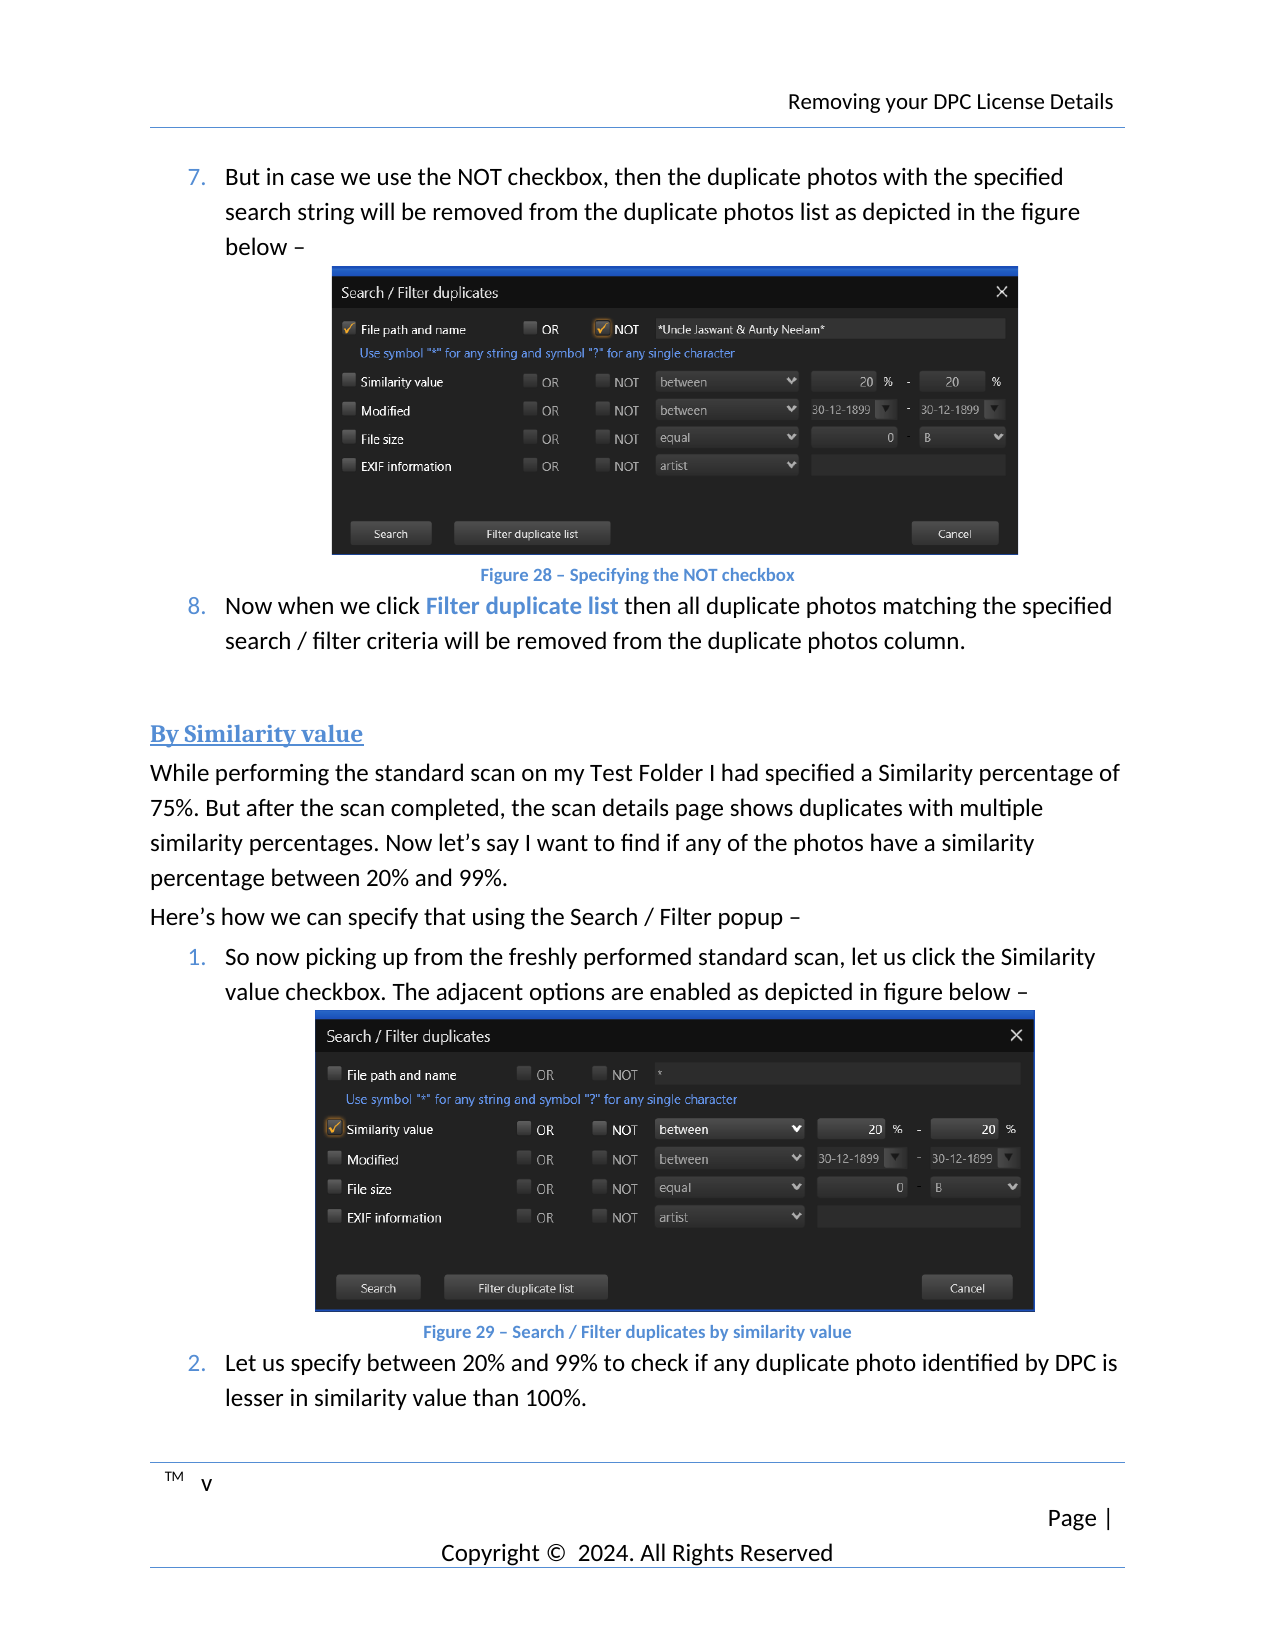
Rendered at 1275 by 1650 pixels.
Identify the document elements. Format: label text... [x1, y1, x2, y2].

list But in case we use the NOT checkbox, then the duplicate photos with the specified search string will be removed from the duplicate photos list as depicted in the figure below – [187, 161, 1125, 262]
list So now picking up from the freshly performed standard scan, let us click the Similarity value checkbox. The adjacent options are enabled as depicted in figure below – [187, 941, 1125, 1006]
text Figure 28 – Specifying the NOT checkbox [150, 563, 1125, 586]
subtitle By Similarity value [150, 720, 1125, 749]
picture [331, 266, 1019, 555]
text Here’s how we can specify that using the Search / Filter popup – [150, 901, 1125, 932]
text While performing the standard scan on my Test Folder I had specified a Similarity percentage of 75%. But after the scan completed, the scan details page shows duplicates with multiple similarity percentages. Now let’s say I want to find if any of the photos have a similarity percentage between 20% and 99%. [150, 757, 1125, 893]
list Now when we click Filter duplicate list then all duplicate photos matching the specified search / filter criteria will be removed from the duplicate photos column. [187, 590, 1125, 656]
text Figure 29 – Search / Filter duplicates by similarity value [150, 1321, 1125, 1343]
picture [315, 1010, 1035, 1312]
list Let us specify between 20% and 99% to check if any duplicate photo identified by DPC is lesser in similarity value than 100%. [187, 1348, 1125, 1413]
